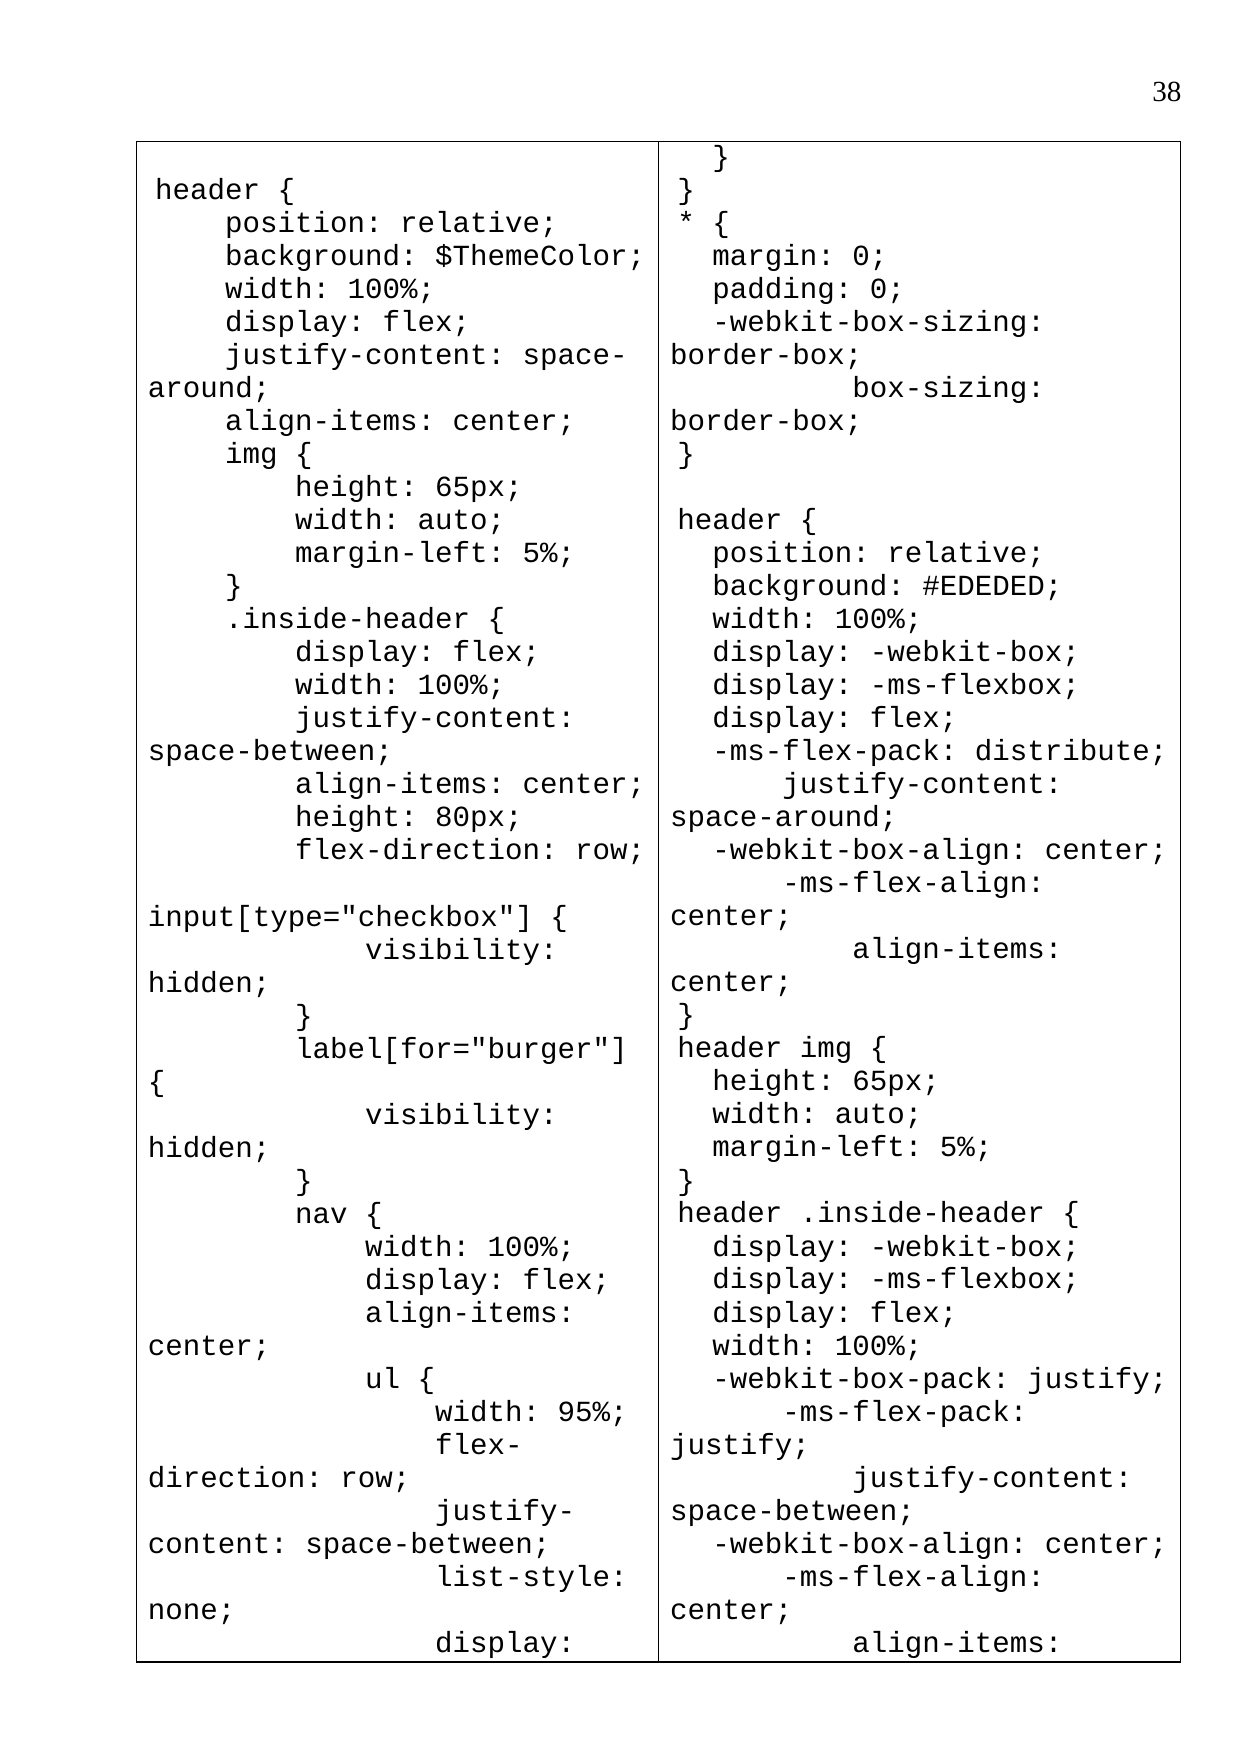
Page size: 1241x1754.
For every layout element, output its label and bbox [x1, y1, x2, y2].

table_cell [137, 142, 658, 1661]
table_cell [659, 142, 1180, 1661]
